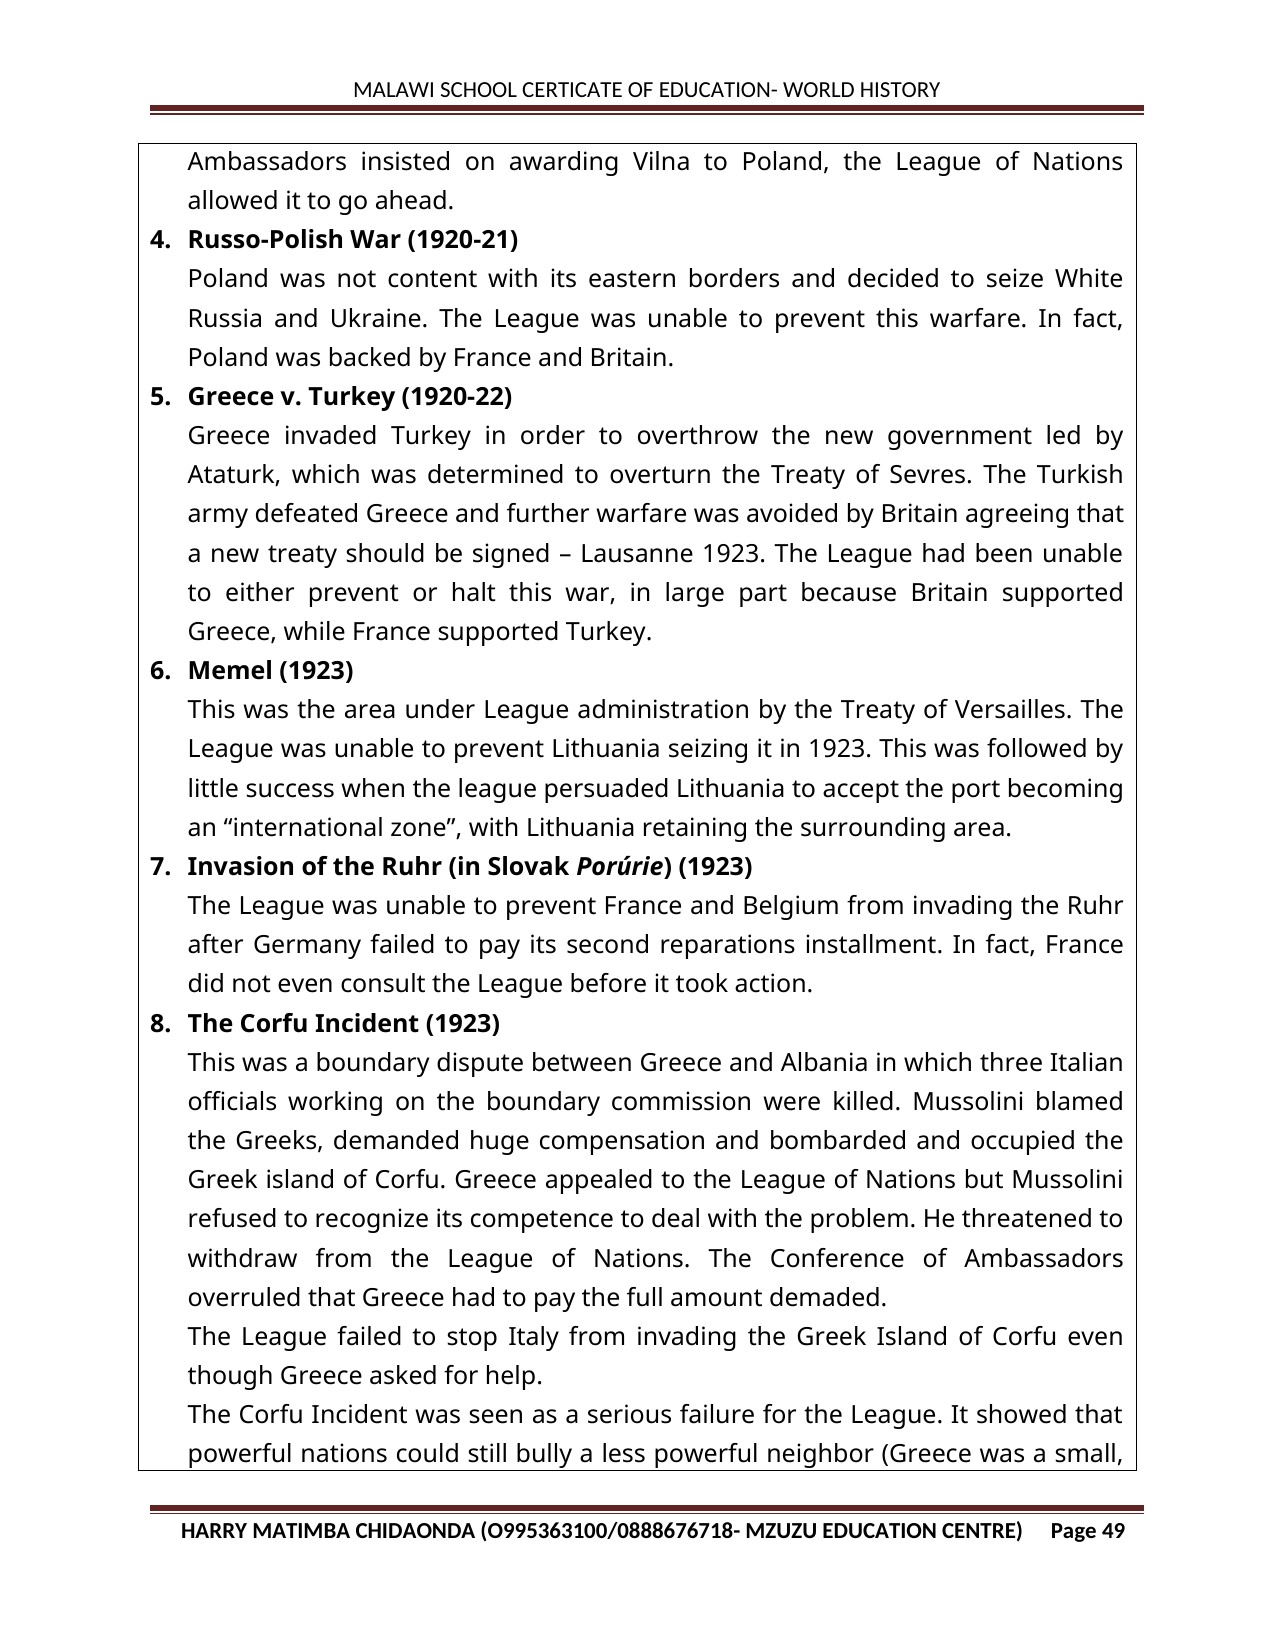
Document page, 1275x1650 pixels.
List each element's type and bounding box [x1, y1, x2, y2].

table_header [139, 144, 1136, 1470]
